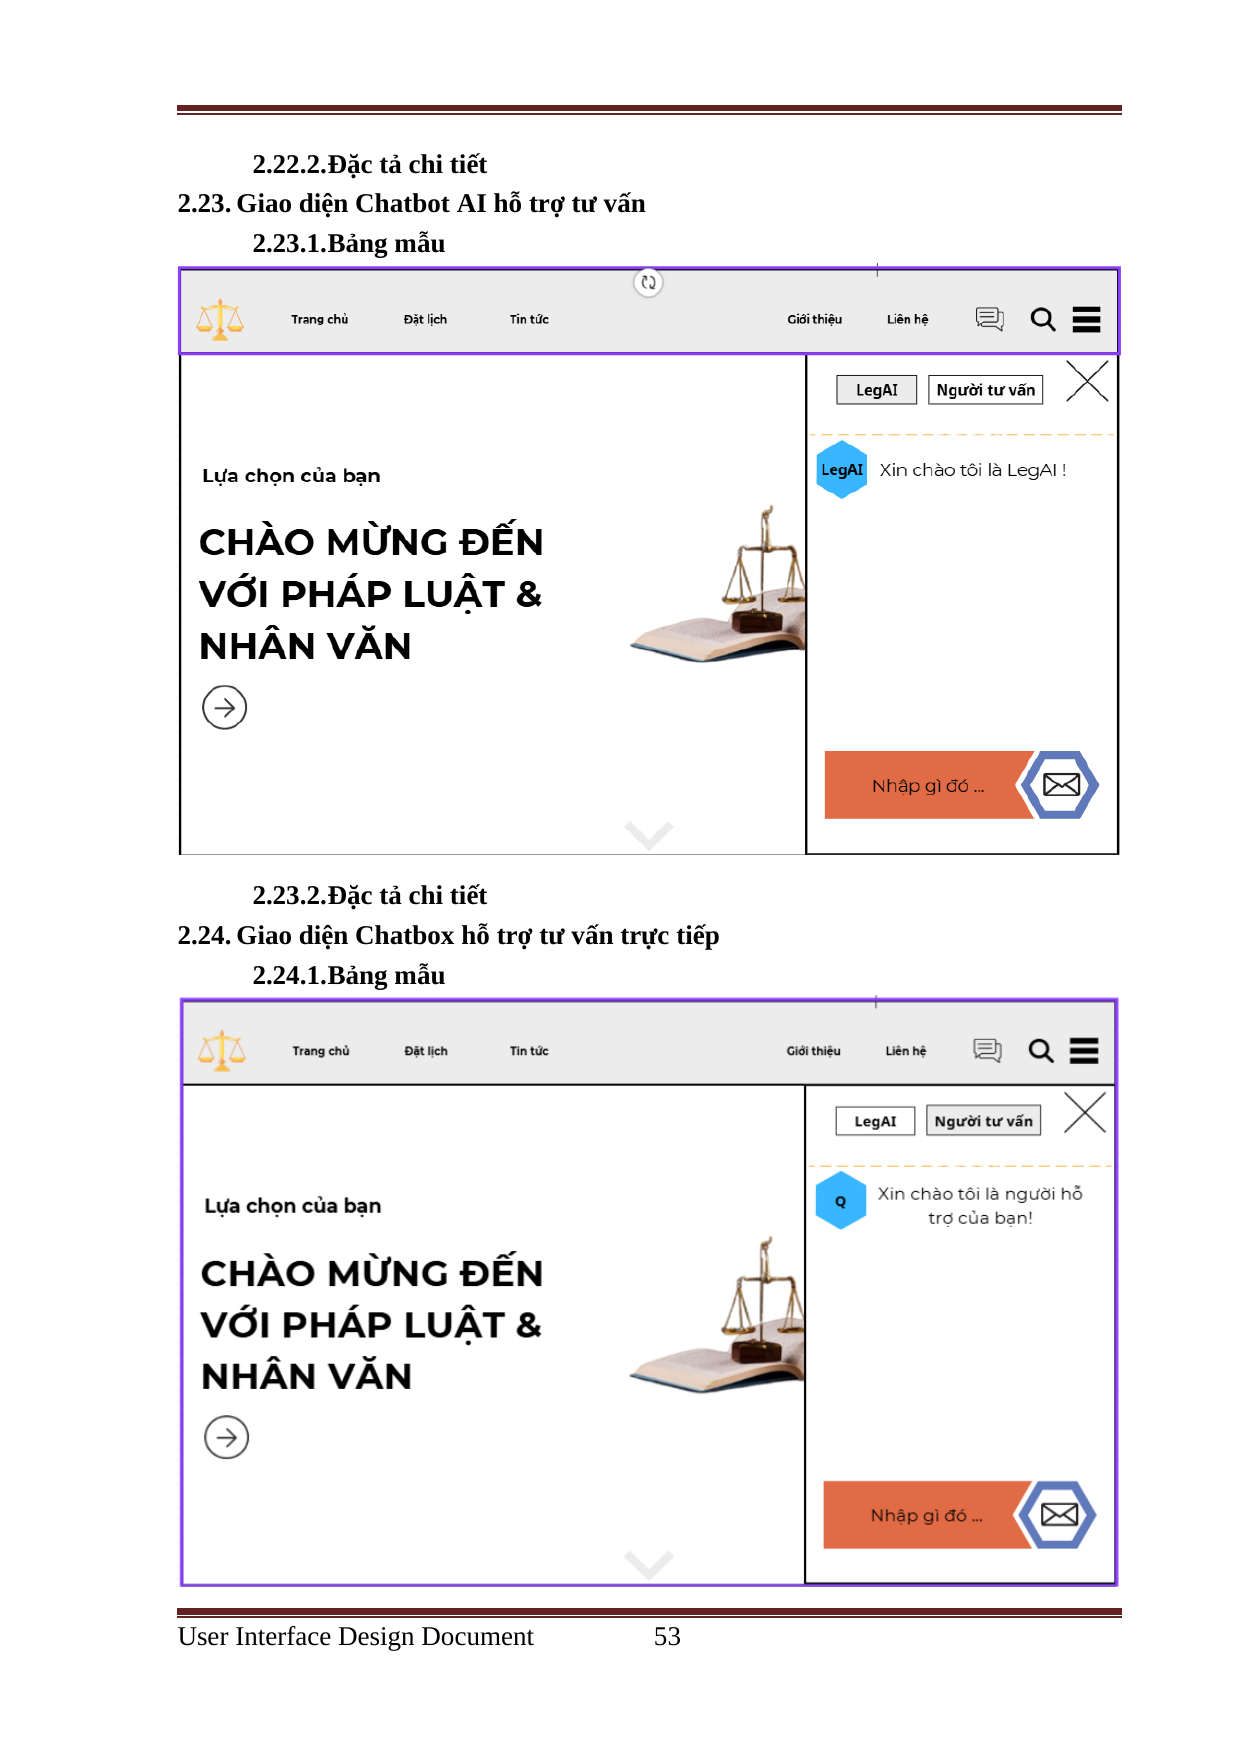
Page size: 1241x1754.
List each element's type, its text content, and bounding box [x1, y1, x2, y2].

subtitle Bảng mẫu [252, 227, 1122, 259]
subtitle Đặc tả chi tiết [252, 148, 1122, 179]
subtitle Bảng mẫu [252, 959, 1122, 990]
subtitle Đặc tả chi tiết [252, 879, 1122, 910]
subtitle Giao diện Chatbot AI hỗ trợ tư vấn [177, 188, 1122, 219]
subtitle Giao diện Chatbox hỗ trợ tư vấn trực tiếp [177, 919, 1122, 950]
picture [177, 994, 1123, 1587]
picture [177, 263, 1123, 855]
